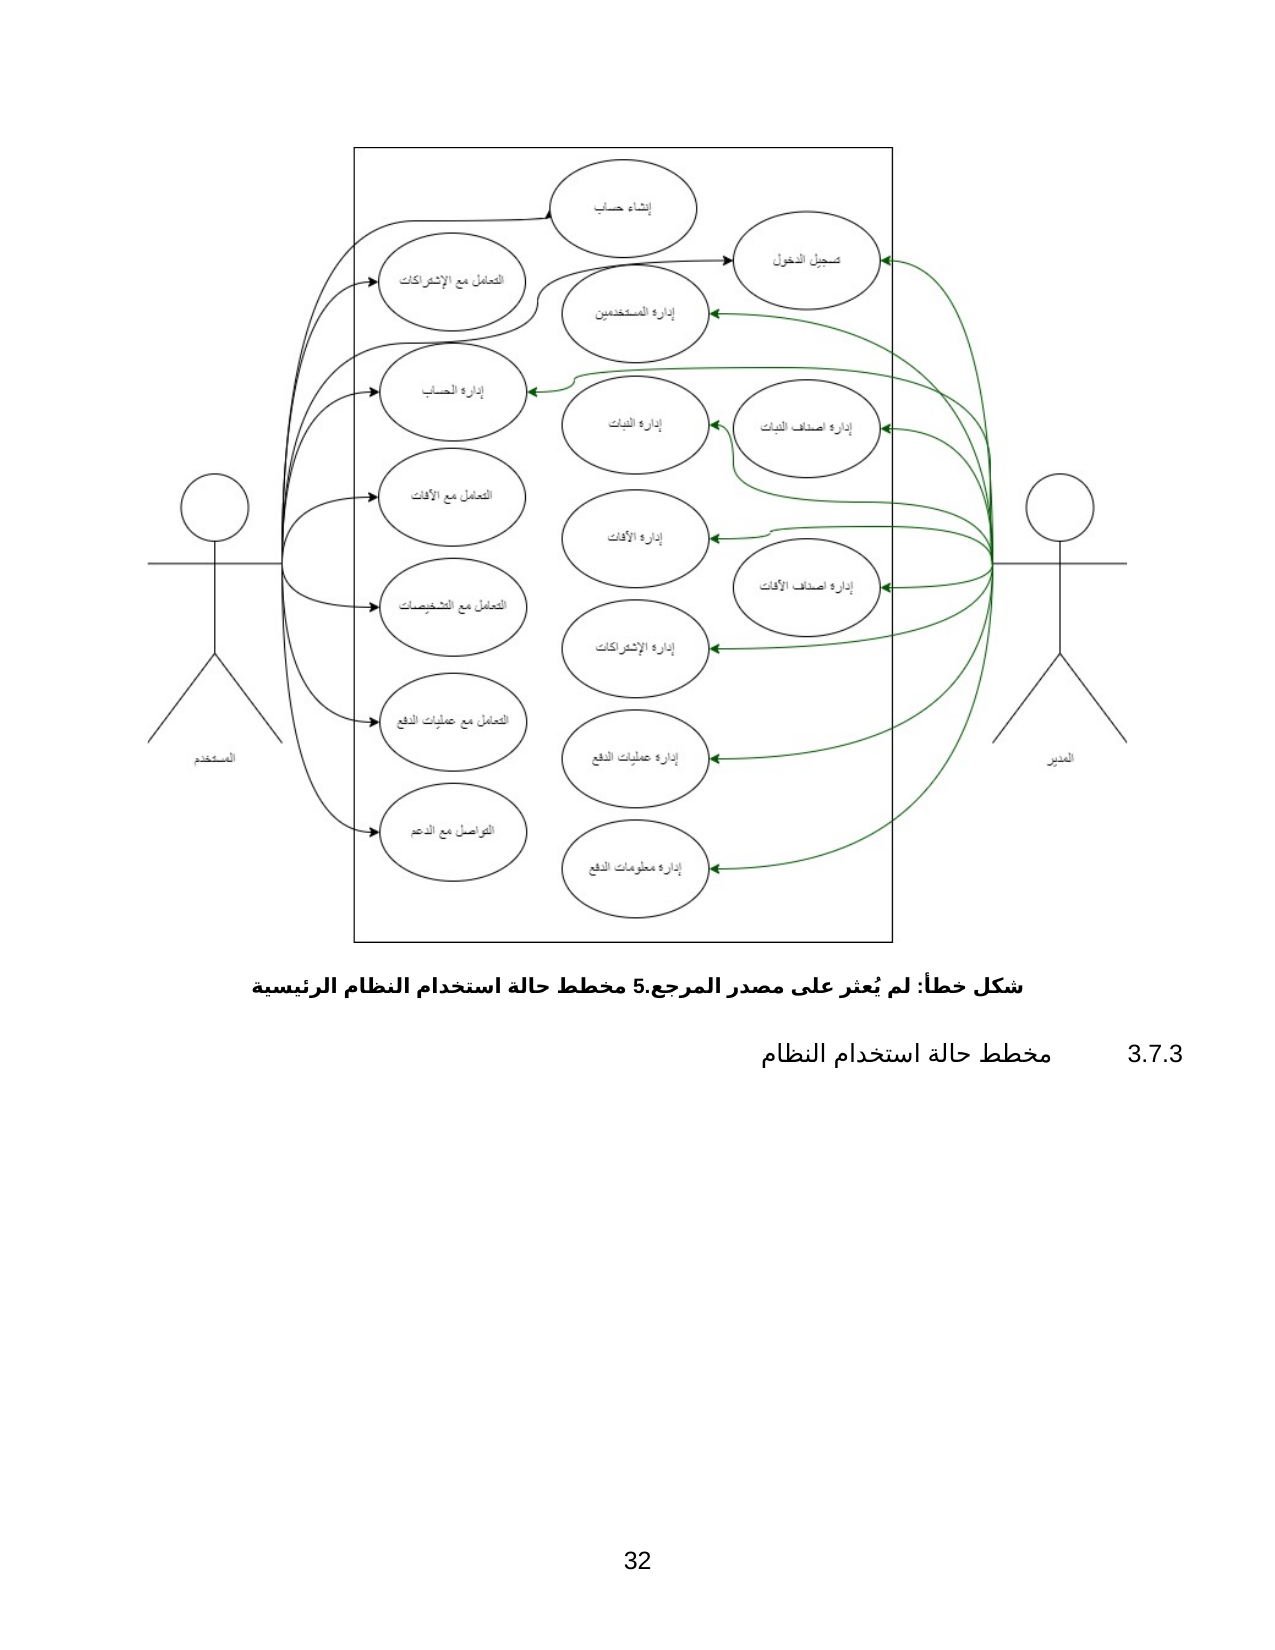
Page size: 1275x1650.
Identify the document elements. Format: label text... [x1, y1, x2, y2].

picture [147, 147, 1128, 943]
subtitle مخطط حالة استخدام النظام [148, 1039, 1127, 1068]
